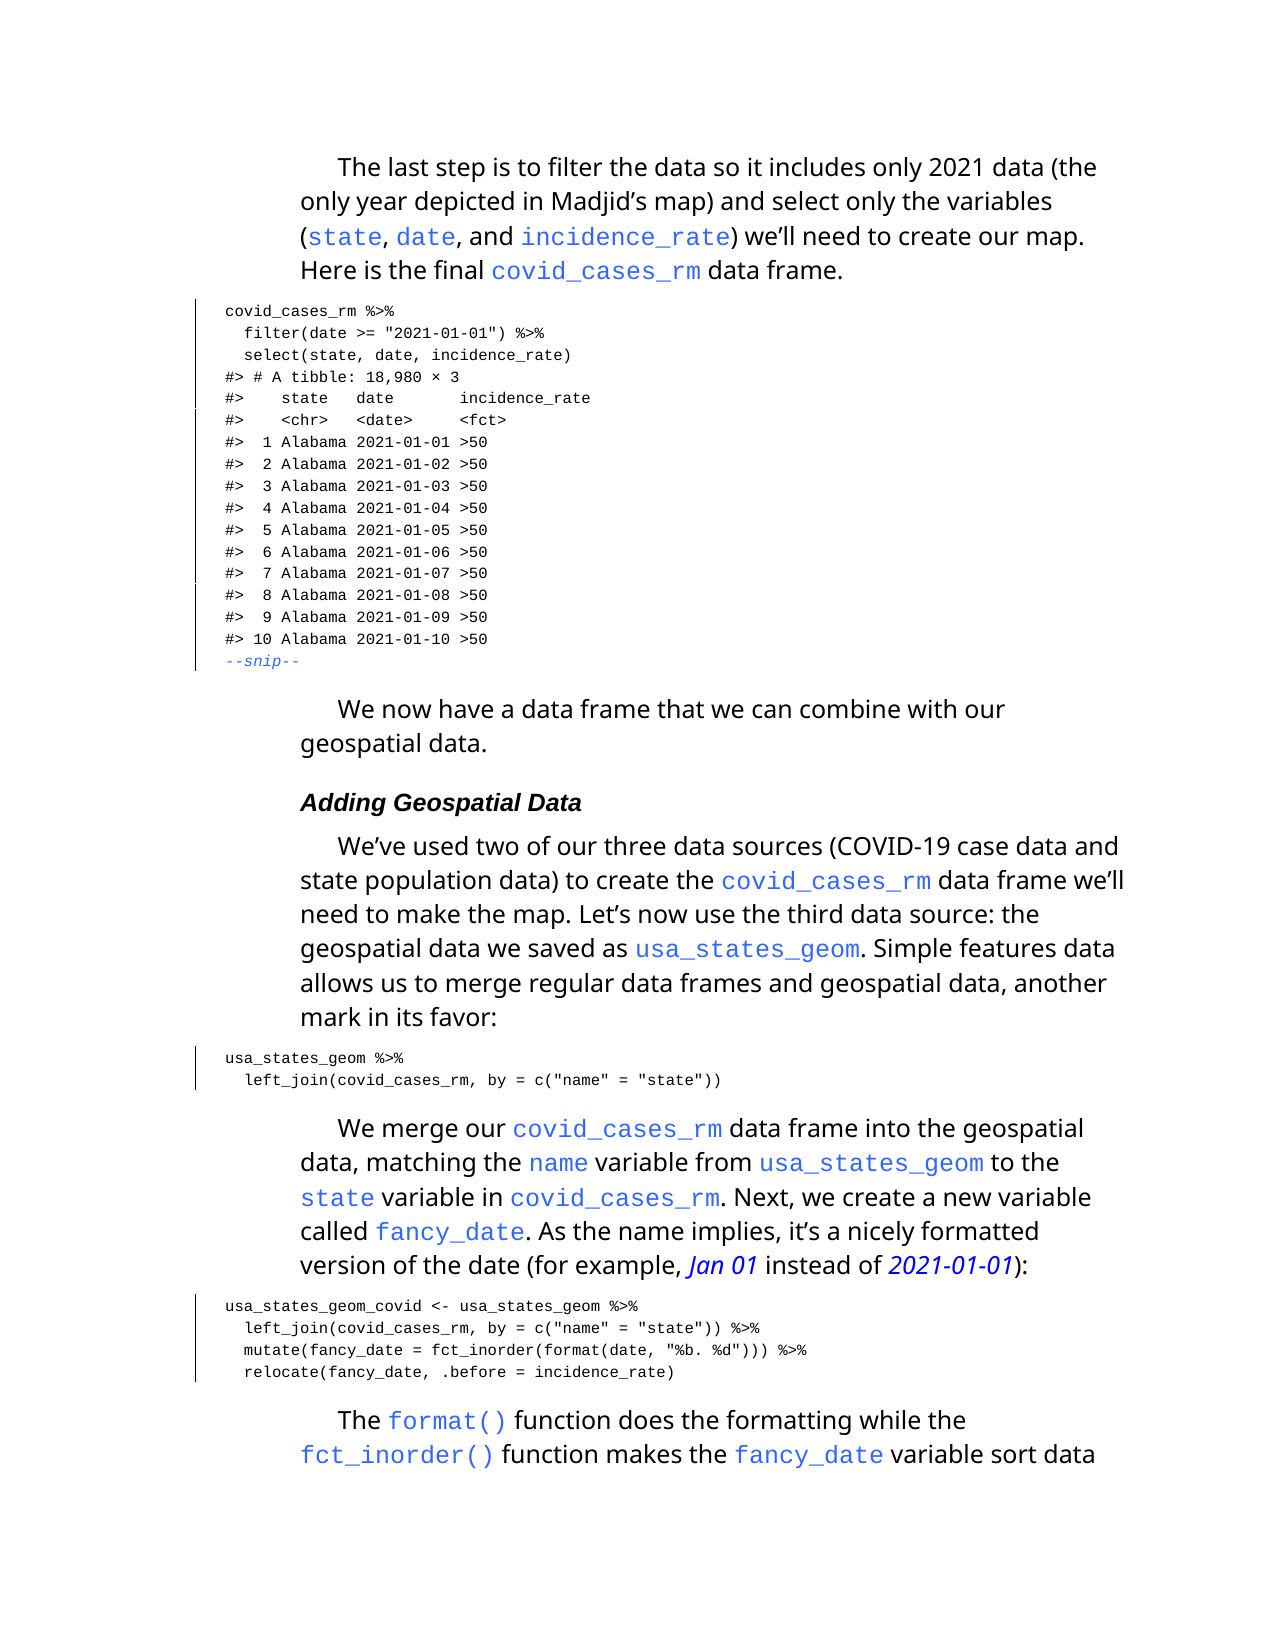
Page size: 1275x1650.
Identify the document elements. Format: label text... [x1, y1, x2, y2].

text #> 1 Alabama 2021-01-01 >50 [196, 430, 1125, 452]
text The last step is to filter the data so it includes only 2021 data (the only year depicted in Madjid’s map) and select only the variables (state, date, and incidence_rate) we’ll need to create our map. Here is the final covid_cases_rm data frame. [300, 150, 1125, 287]
text usa_states_geom %>% [196, 1046, 1125, 1068]
text #> 7 Alabama 2021-01-07 >50 [196, 562, 1125, 583]
text #> 9 Alabama 2021-01-09 >50 [196, 605, 1125, 627]
text #> 6 Alabama 2021-01-06 >50 [196, 540, 1125, 562]
text #> 5 Alabama 2021-01-05 >50 [196, 518, 1125, 540]
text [300, 1403, 1125, 1471]
text We now have a data frame that we can combine with our geospatial data. [300, 692, 1125, 760]
text We’ve used two of our three data sources (COVID-19 case data and state population data) to create the covid_cases_rm data frame we’ll need to make the map. Let’s now use the third data source: the geospatial data we saved as usa_states_geom. Simple features data allows us to merge regular data frames and geospatial data, another mark in its favor: [300, 829, 1125, 1033]
text left_join(covid_cases_rm, by = c("name" = "state")) [196, 1068, 1125, 1090]
text Adding Geospatial Data [300, 785, 1125, 816]
text #> 8 Alabama 2021-01-08 >50 [196, 583, 1125, 605]
text filter(date >= "2021-01-01") %>% [196, 321, 1125, 343]
text We merge our covid_cases_rm data frame into the geospatial data, matching the name variable from usa_states_geom to the state variable in covid_cases_rm. Next, we create a new variable called fancy_date. As the name implies, it’s a nicely formatted version of the date (for example, Jan 01 instead of 2021-01-01): [300, 1111, 1125, 1282]
text #> state date incidence_rate [196, 387, 1125, 408]
text --snip-- [196, 649, 1125, 671]
text left_join(covid_cases_rm, by = c("name" = "state")) %>% [196, 1316, 1125, 1338]
text #> 10 Alabama 2021-01-10 >50 [196, 627, 1125, 649]
text select(state, date, incidence_rate) [196, 343, 1125, 365]
text #> <chr> <date> <fct> [196, 408, 1125, 430]
text relocate(fancy_date, .before = incidence_rate) [196, 1360, 1125, 1382]
text #> # A tibble: 18,980 × 3 [196, 365, 1125, 387]
text #> 3 Alabama 2021-01-03 >50 [196, 474, 1125, 496]
text covid_cases_rm %>% [196, 299, 1125, 321]
text usa_states_geom_covid <- usa_states_geom %>% [196, 1294, 1125, 1316]
text #> 2 Alabama 2021-01-02 >50 [196, 452, 1125, 474]
text mutate(fancy_date = fct_inorder(format(date, "%b. %d"))) %>% [196, 1338, 1125, 1360]
text #> 4 Alabama 2021-01-04 >50 [196, 496, 1125, 518]
